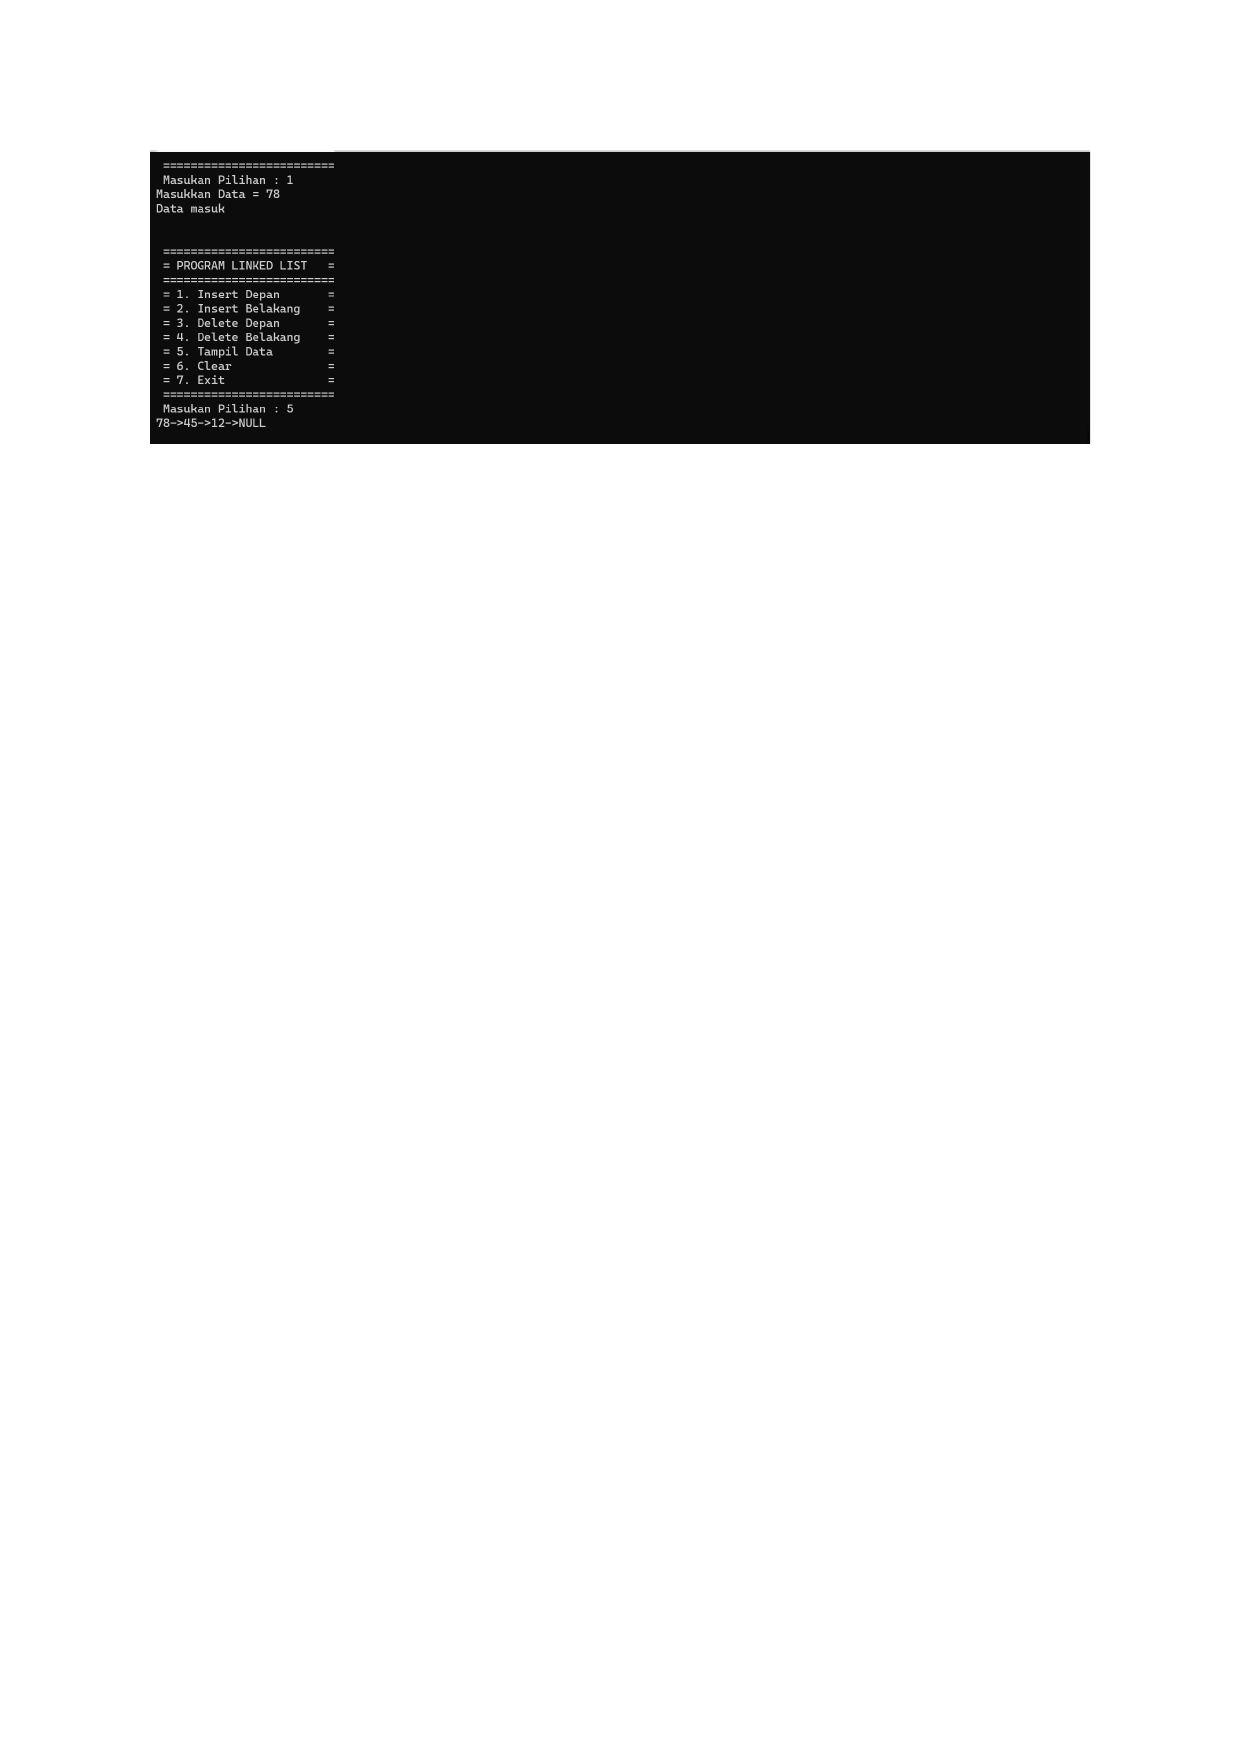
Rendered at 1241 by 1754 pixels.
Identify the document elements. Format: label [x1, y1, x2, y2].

picture [150, 150, 1091, 444]
